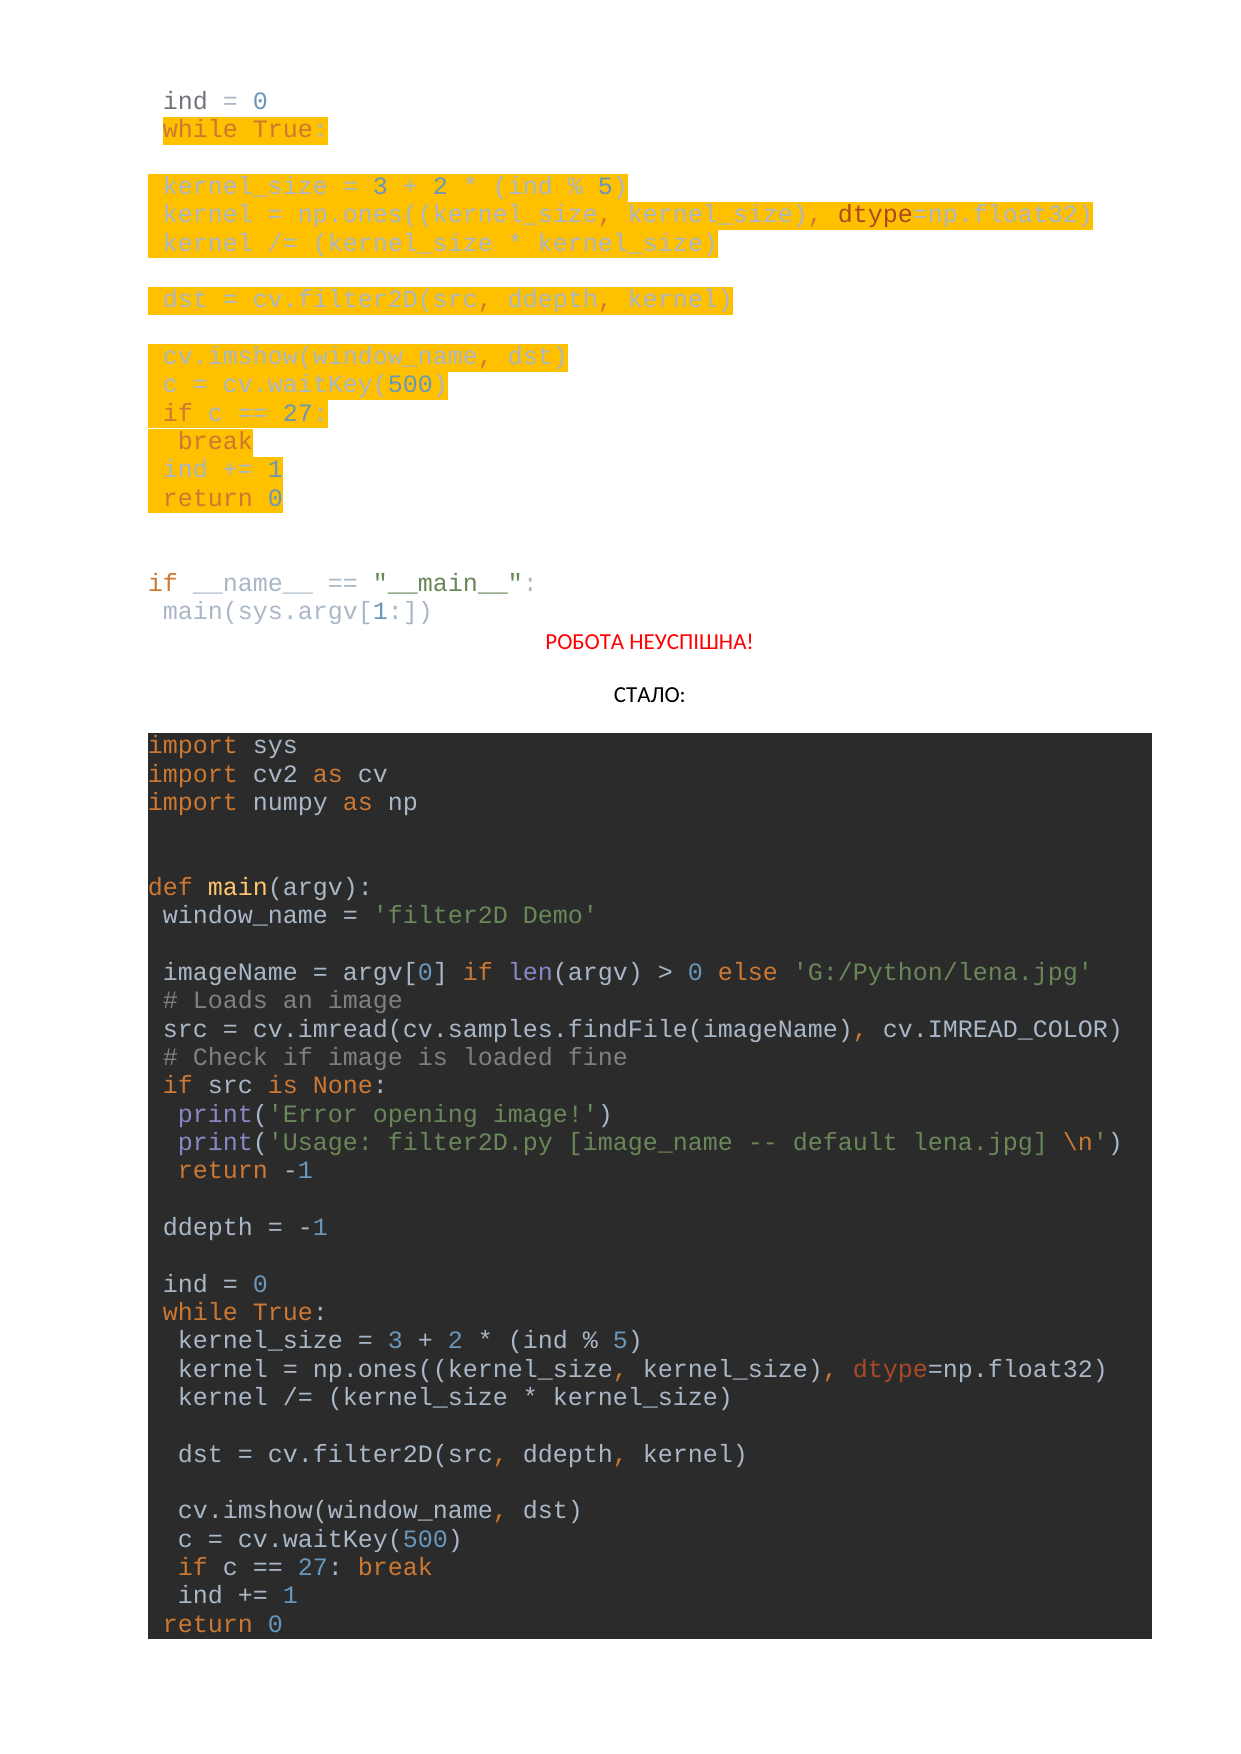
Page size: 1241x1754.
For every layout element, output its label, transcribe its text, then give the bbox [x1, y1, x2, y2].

text РОБОТА НЕУСПІШНА! [148, 627, 1152, 655]
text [148, 88, 1152, 627]
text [148, 733, 1152, 1639]
text СТАЛО: [148, 680, 1152, 708]
